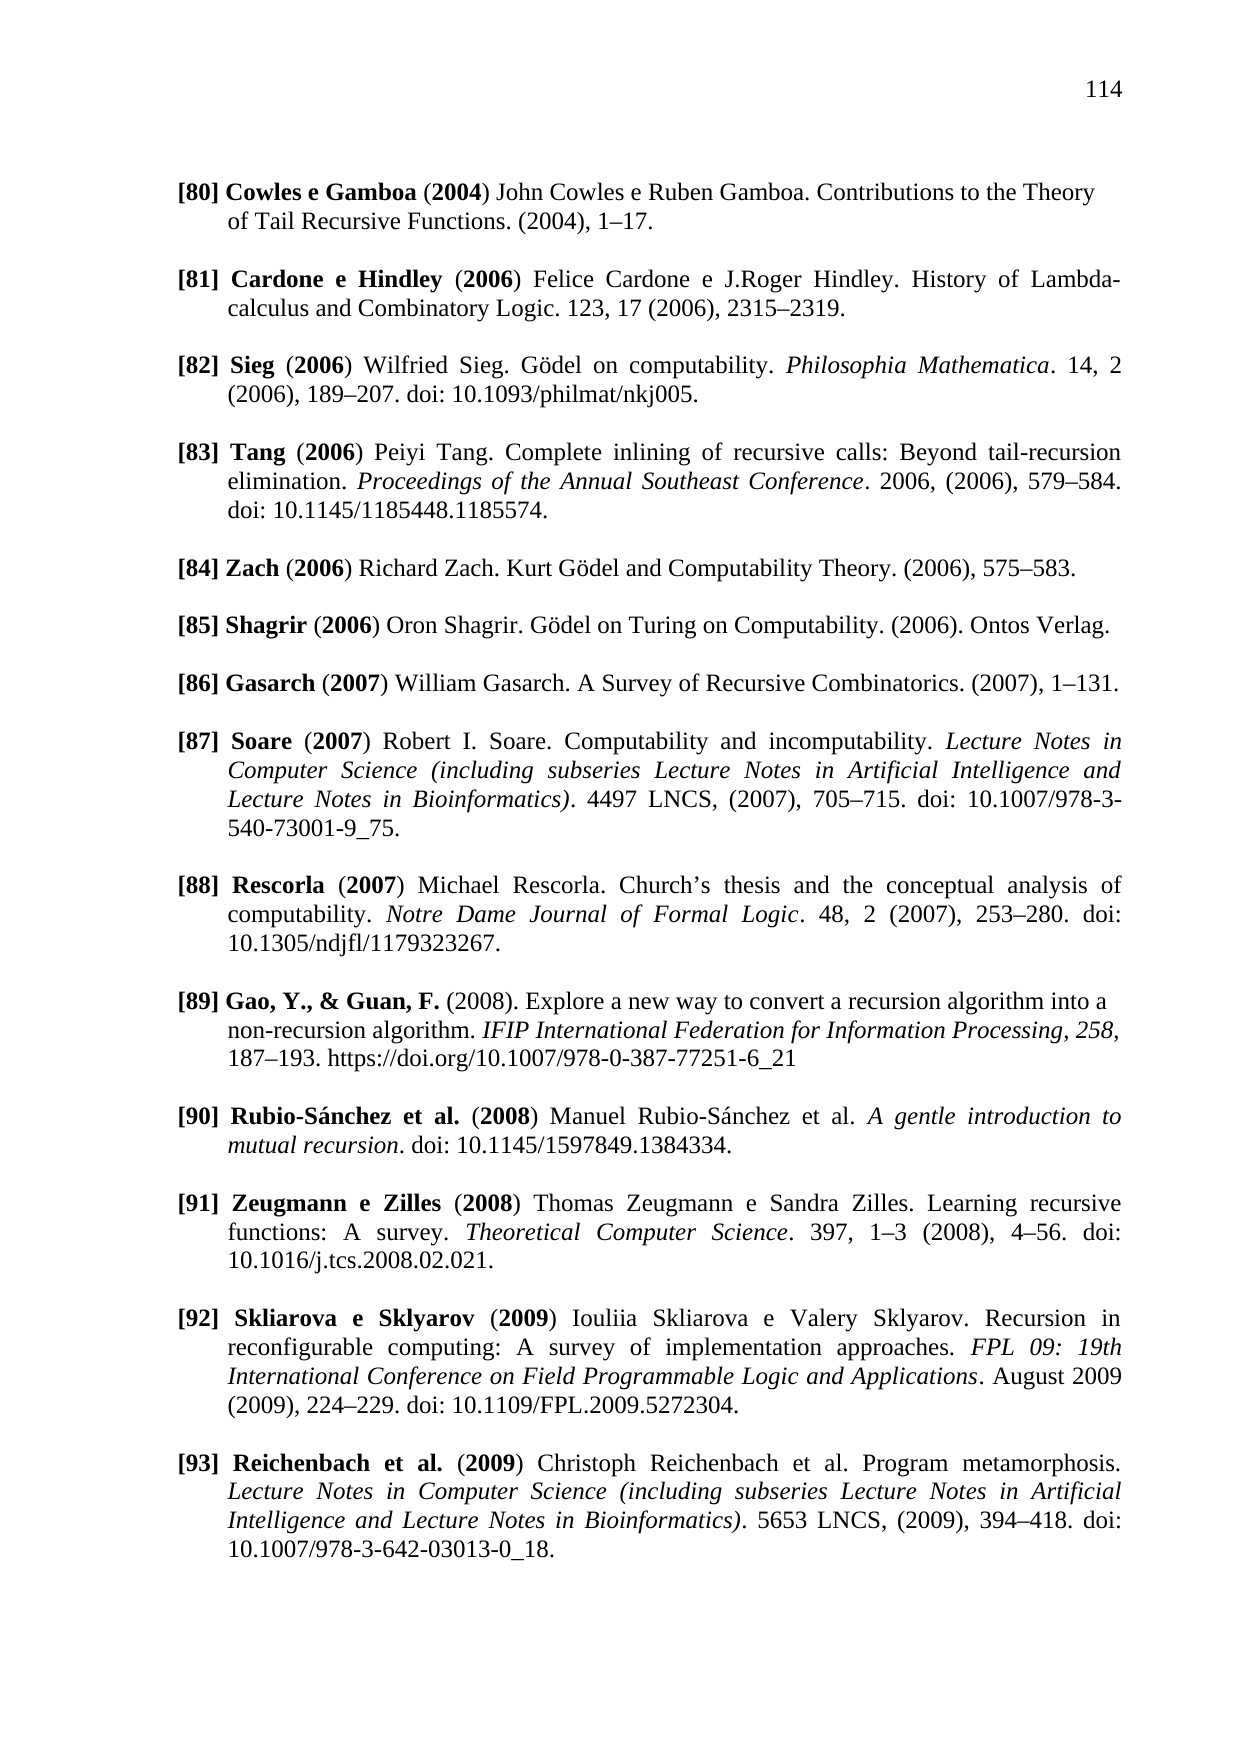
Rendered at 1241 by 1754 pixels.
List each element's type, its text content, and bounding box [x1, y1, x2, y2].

text [82] Sieg (2006) Wilfried Sieg. Gödel on computability. Philosophia Mathematica. 14, 2 (2006), 189–207. doi: 10.1093/philmat/nkj005. [177, 351, 1122, 408]
text [84] Zach (2006) Richard Zach. Kurt Gödel and Computability Theory. (2006), 575–583. [177, 553, 1122, 581]
text [93] Reichenbach et al. (2009) Christoph Reichenbach et al. Program metamorphosis. Lecture Notes in Computer Science (including subseries Lecture Notes in Artificial Intelligence and Lecture Notes in Bioinformatics). 5653 LNCS, (2009), 394–418. doi: 10.1007/978-3-642-03013-0_18. [177, 1448, 1122, 1563]
text [83] Tang (2006) Peiyi Tang. Complete inlining of recursive calls: Beyond tail-recursion elimination. Proceedings of the Annual Southeast Conference. 2006, (2006), 579–584. doi: 10.1145/1185448.1185574. [177, 437, 1122, 523]
text [86] Gasarch (2007) William Gasarch. A Survey of Recursive Combinatorics. (2007), 1–131. [177, 668, 1122, 697]
text [81] Cardone e Hindley (2006) Felice Cardone e J.Roger Hindley. History of Lambda-calculus and Combinatory Logic. 123, 17 (2006), 2315–2319. [177, 264, 1122, 321]
text [90] Rubio-Sánchez et al. (2008) Manuel Rubio-Sánchez et al. A gentle introduction to mutual recursion. doi: 10.1145/1597849.1384334. [177, 1101, 1122, 1159]
text [80] Cowles e Gamboa (2004) John Cowles e Ruben Gamboa. Contributions to the Theory of Tail Recursive Functions. (2004), 1–17. [177, 177, 1122, 235]
text [85] Shagrir (2006) Oron Shagrir. Gödel on Turing on Computability. (2006). Ontos Verlag. [177, 611, 1122, 639]
text [88] Rescorla (2007) Michael Rescorla. Church’s thesis and the conceptual analysis of computability. Notre Dame Journal of Formal Logic. 48, 2 (2007), 253–280. doi: 10.1305/ndjfl/1179323267. [177, 871, 1122, 957]
text [91] Zeugmann e Zilles (2008) Thomas Zeugmann e Sandra Zilles. Learning recursive functions: A survey. Theoretical Computer Science. 397, 1–3 (2008), 4–56. doi: 10.1016/j.tcs.2008.02.021. [177, 1188, 1122, 1274]
text [92] Skliarova e Sklyarov (2009) Iouliia Skliarova e Valery Sklyarov. Recursion in reconfigurable computing: A survey of implementation approaches. FPL 09: 19th International Conference on Field Programmable Logic and Applications. August 2009 (2009), 224–229. doi: 10.1109/FPL.2009.5272304. [177, 1303, 1122, 1418]
text [87] Soare (2007) Robert I. Soare. Computability and incomputability. Lecture Notes in Computer Science (including subseries Lecture Notes in Artificial Intelligence and Lecture Notes in Bioinformatics). 4497 LNCS, (2007), 705–715. doi: 10.1007/978-3-540-73001-9_75. [177, 726, 1122, 841]
text [89] Gao, Y., & Guan, F. (2008). Explore a new way to convert a recursion algorithm into a non-recursion algorithm. IFIP International Federation for Information Processing, 258, 187–193. https://doi.org/10.1007/978-0-387-77251-6_21 [177, 986, 1122, 1072]
